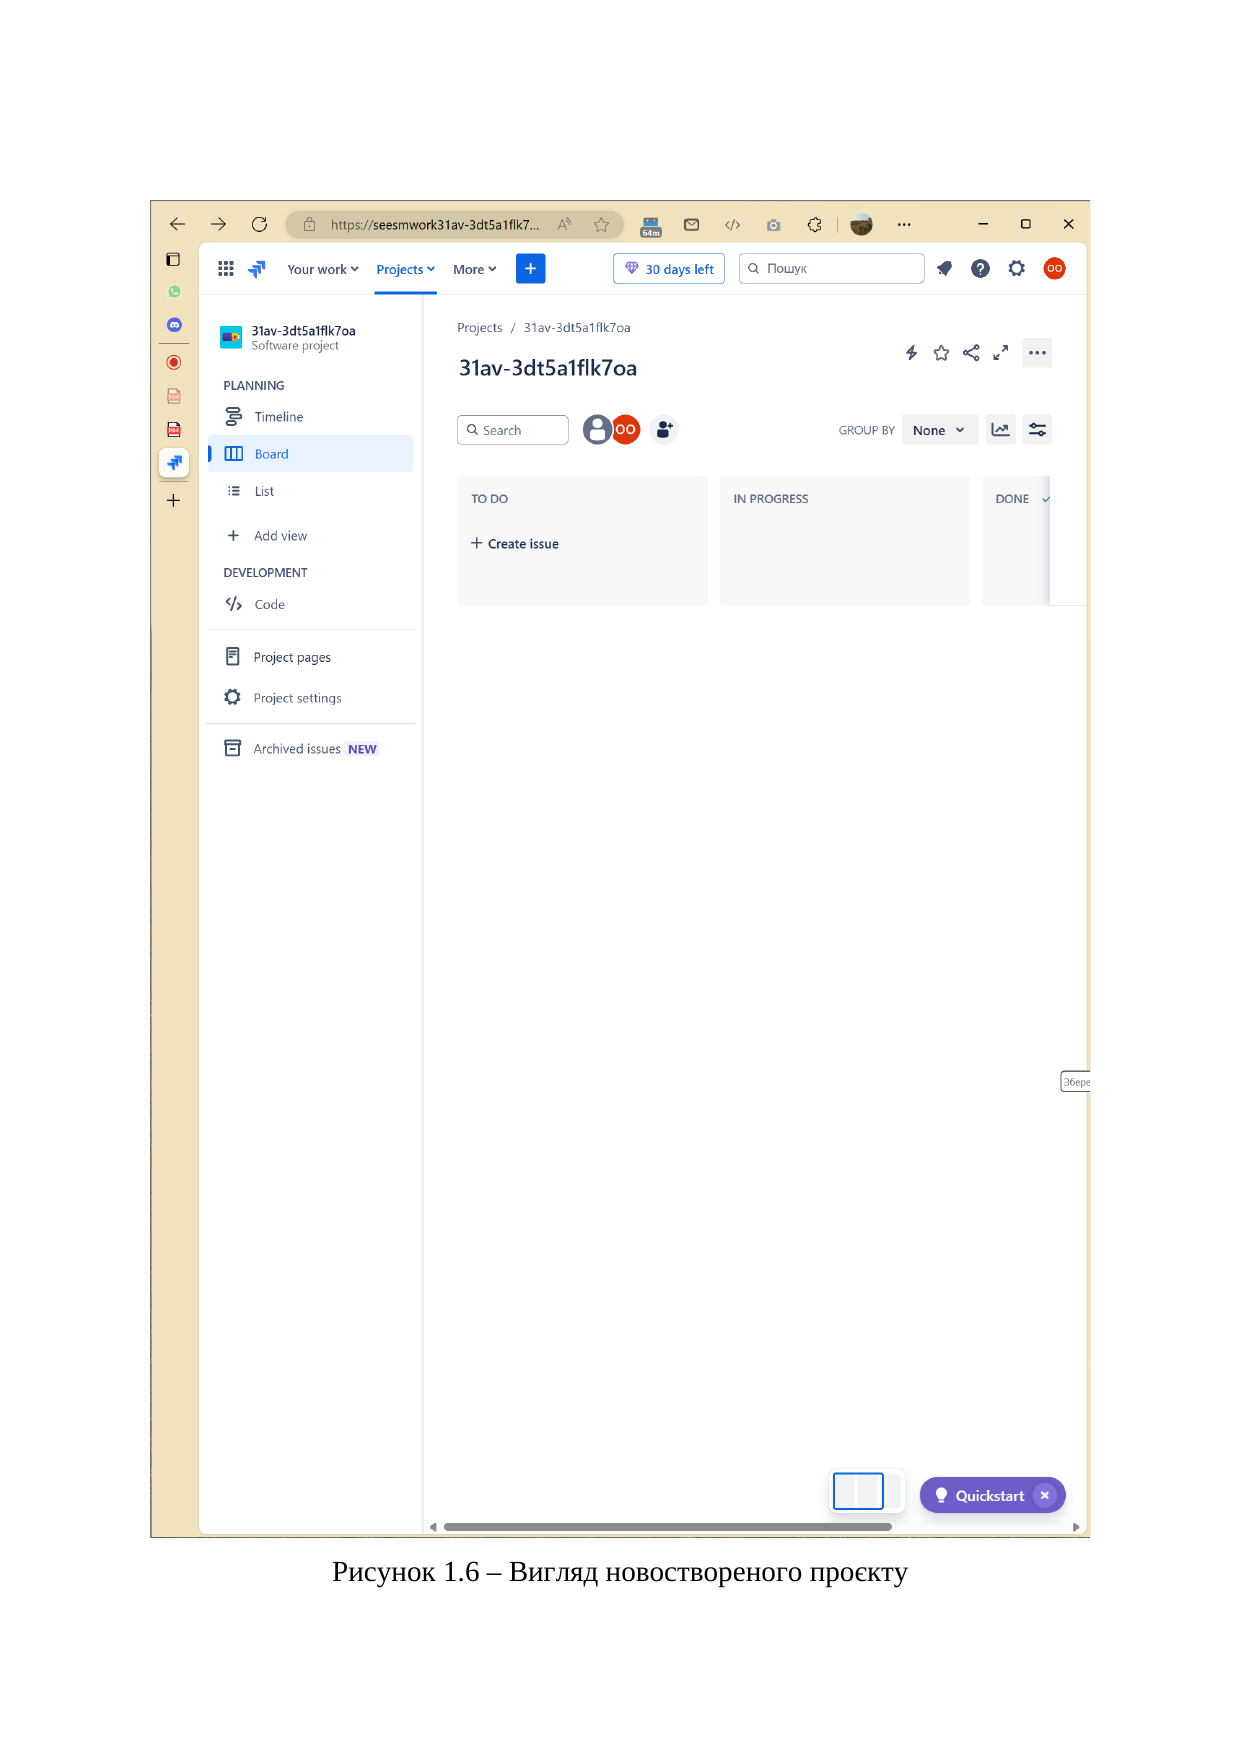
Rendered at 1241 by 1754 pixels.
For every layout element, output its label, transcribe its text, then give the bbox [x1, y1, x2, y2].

text Рисунок 1.6 – Вигляд новоствореного проєкту [150, 1554, 1090, 1588]
picture [150, 200, 1091, 1538]
